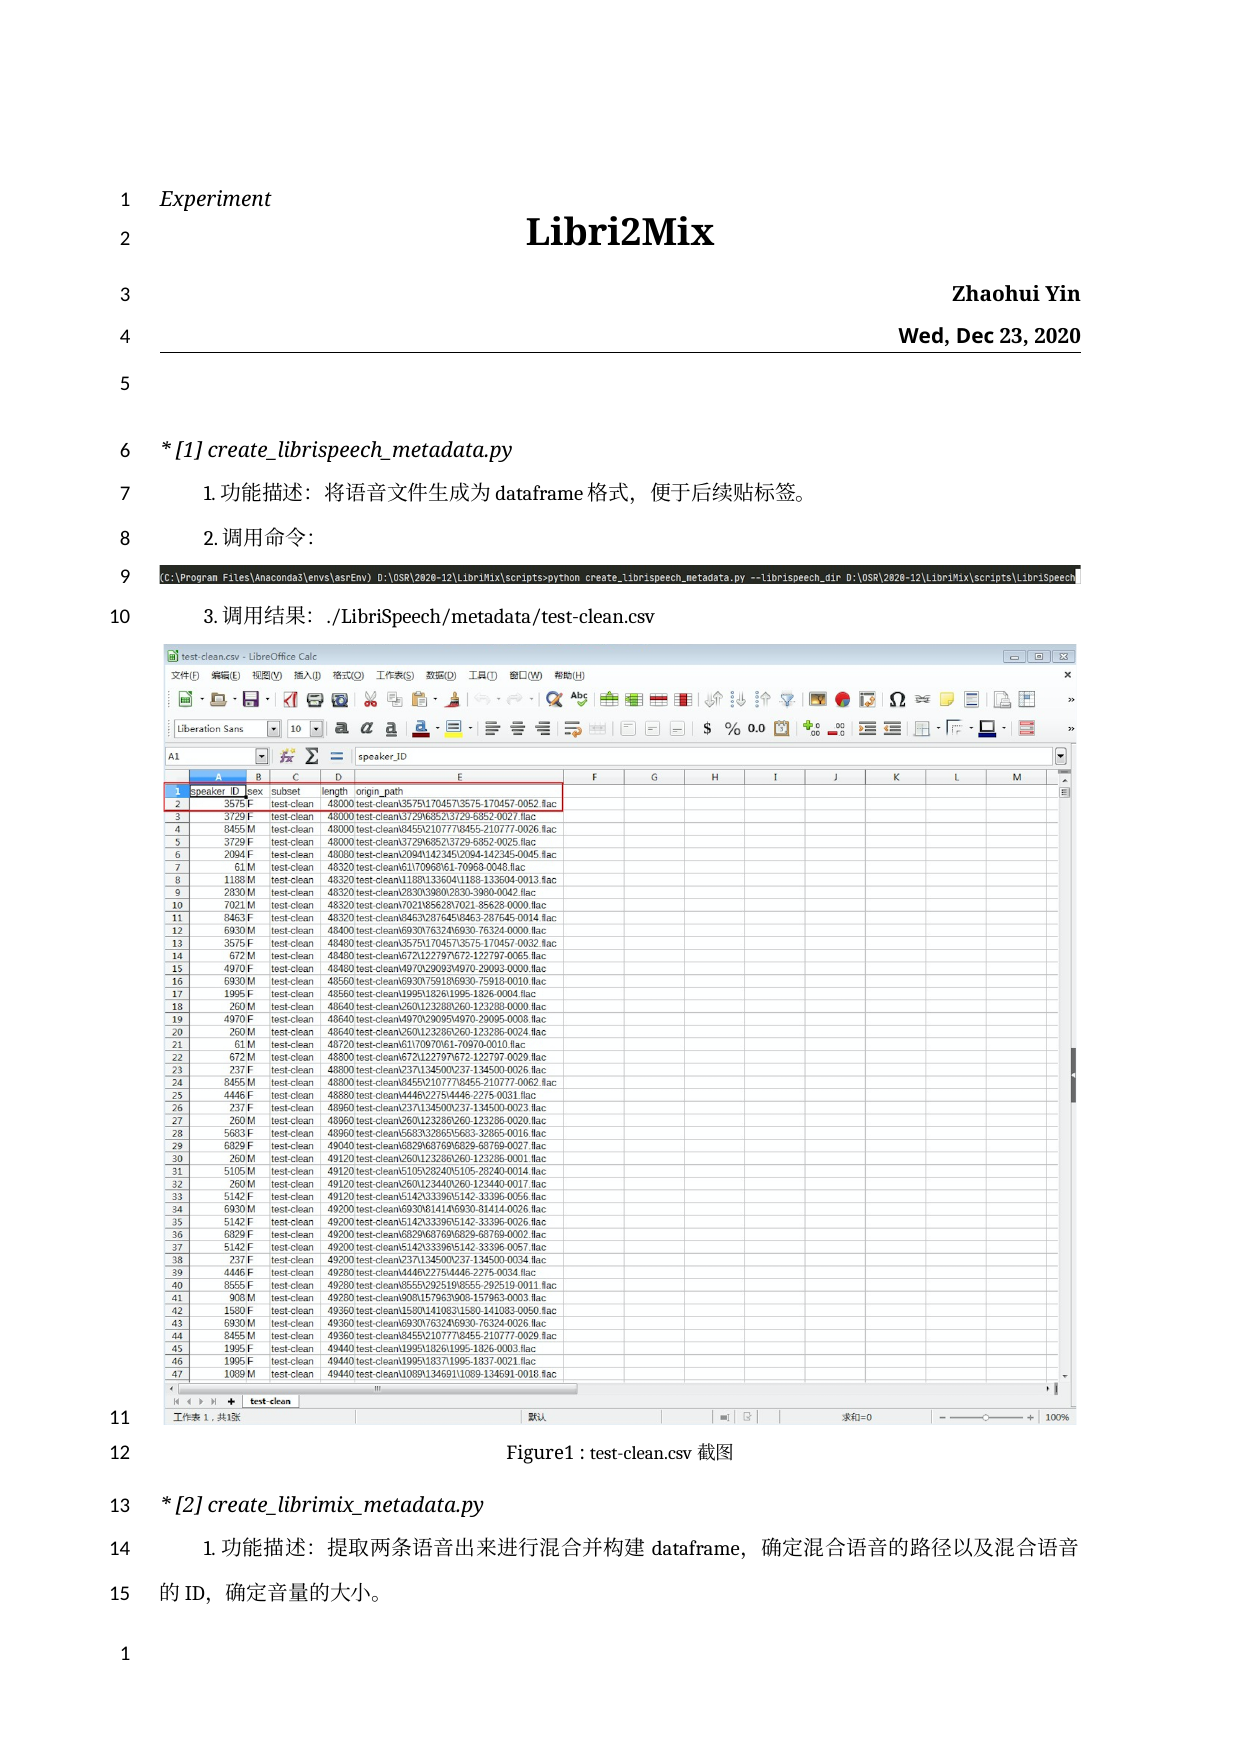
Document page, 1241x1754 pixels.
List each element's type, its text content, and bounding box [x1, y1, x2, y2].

text Zhaohui Yin [159, 279, 1081, 307]
text 3. 调用结果：./LibriSpeech/metadata/test-clean.csv [159, 600, 1081, 630]
picture [159, 565, 1081, 584]
subtitle * [2] create_librimix_metadata.py [159, 1490, 1081, 1519]
text 2. 调用命令： [159, 521, 1081, 551]
text Figure1 : test-clean.csv 截图 [204, 1438, 1036, 1465]
text Wed, Dec 23, 2020 [159, 321, 1081, 353]
text 1. 功能描述：将语音文件生成为dataframe格式，便于后续贴标签。 [159, 476, 1081, 506]
picture [163, 644, 1077, 1425]
text 1. 功能描述：提取两条语音出来进行混合并构建dataframe，确定混合语音的路径以及混合语音的ID，确定音量的大小。 [159, 1531, 1081, 1606]
title Libri2Mix [159, 212, 1081, 254]
subtitle * [1] create_librispeech_metadata.py [159, 435, 1081, 464]
text Experiment [159, 184, 1081, 212]
